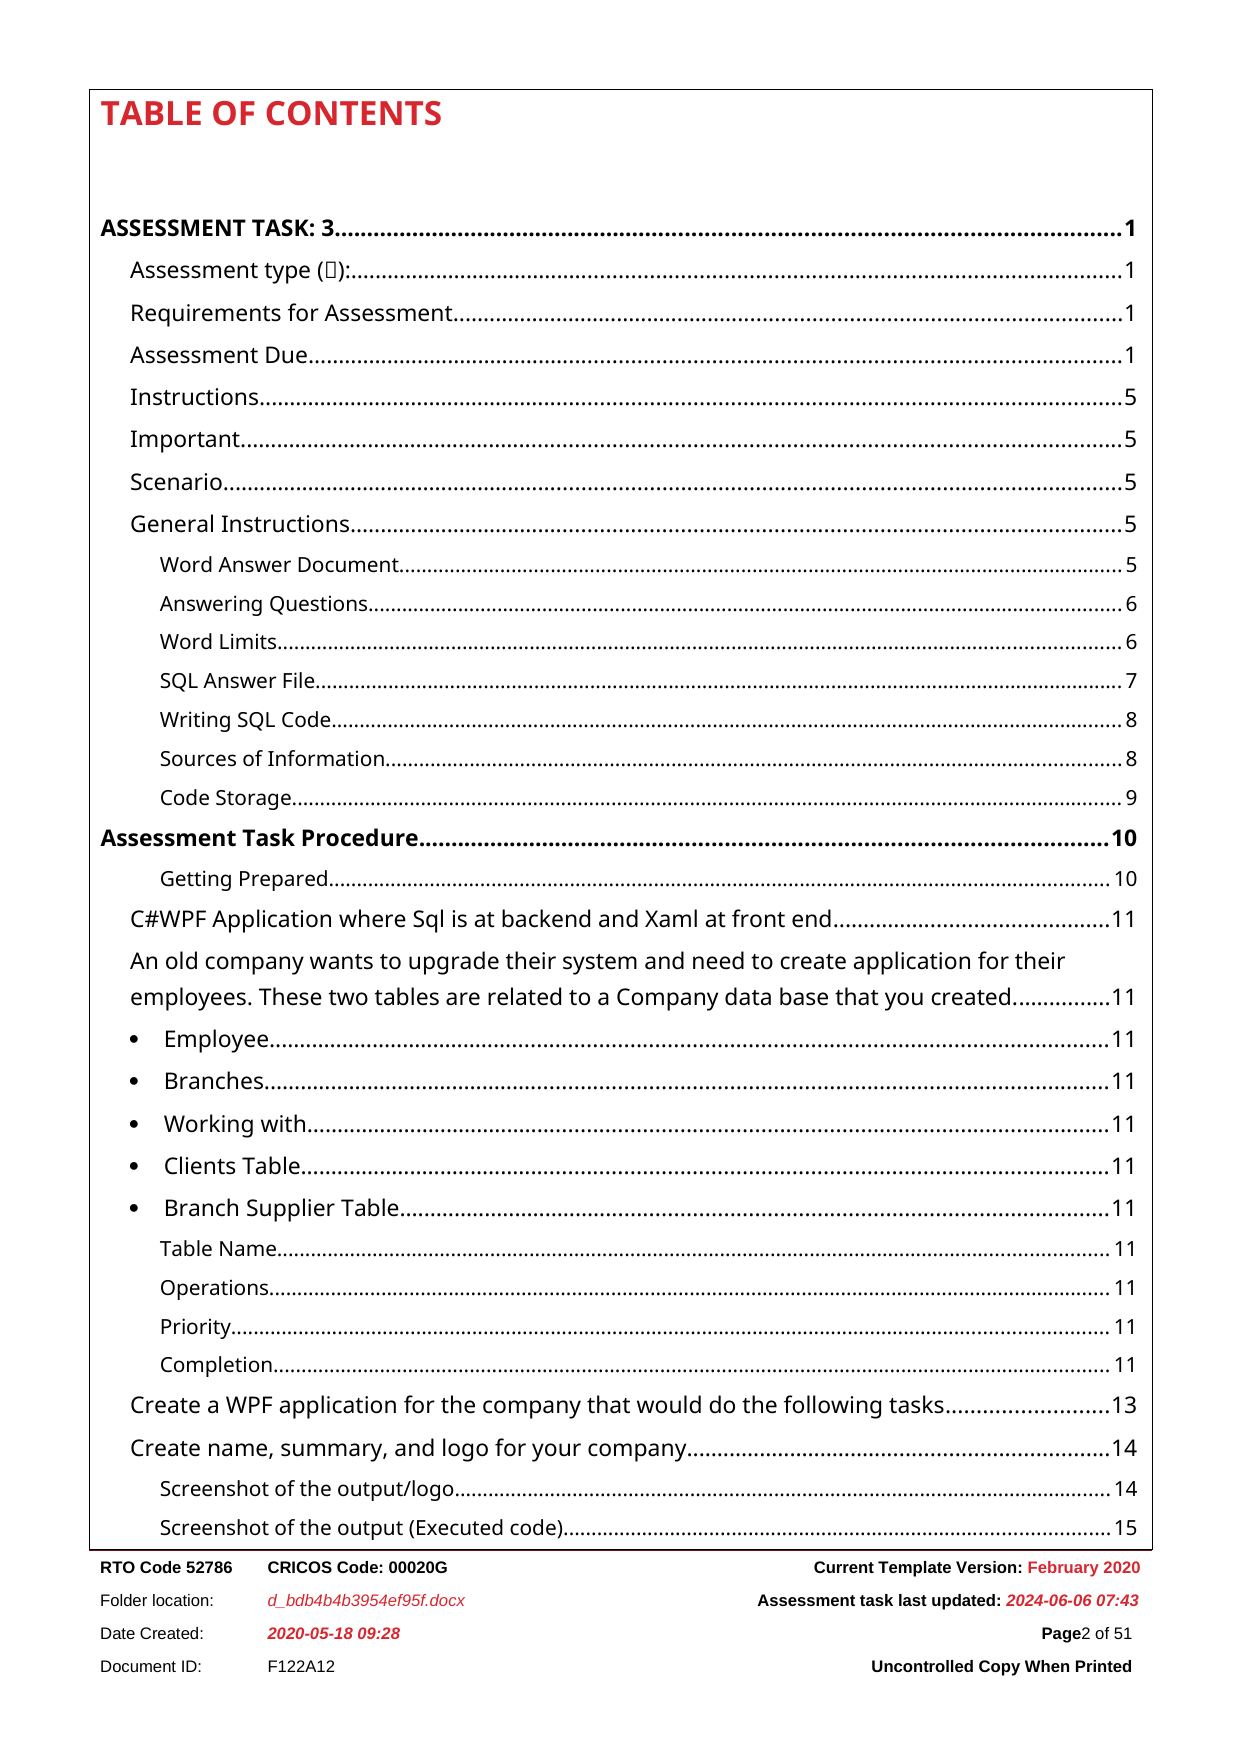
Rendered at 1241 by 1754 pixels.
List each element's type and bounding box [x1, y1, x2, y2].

table_header [90, 90, 1152, 1549]
